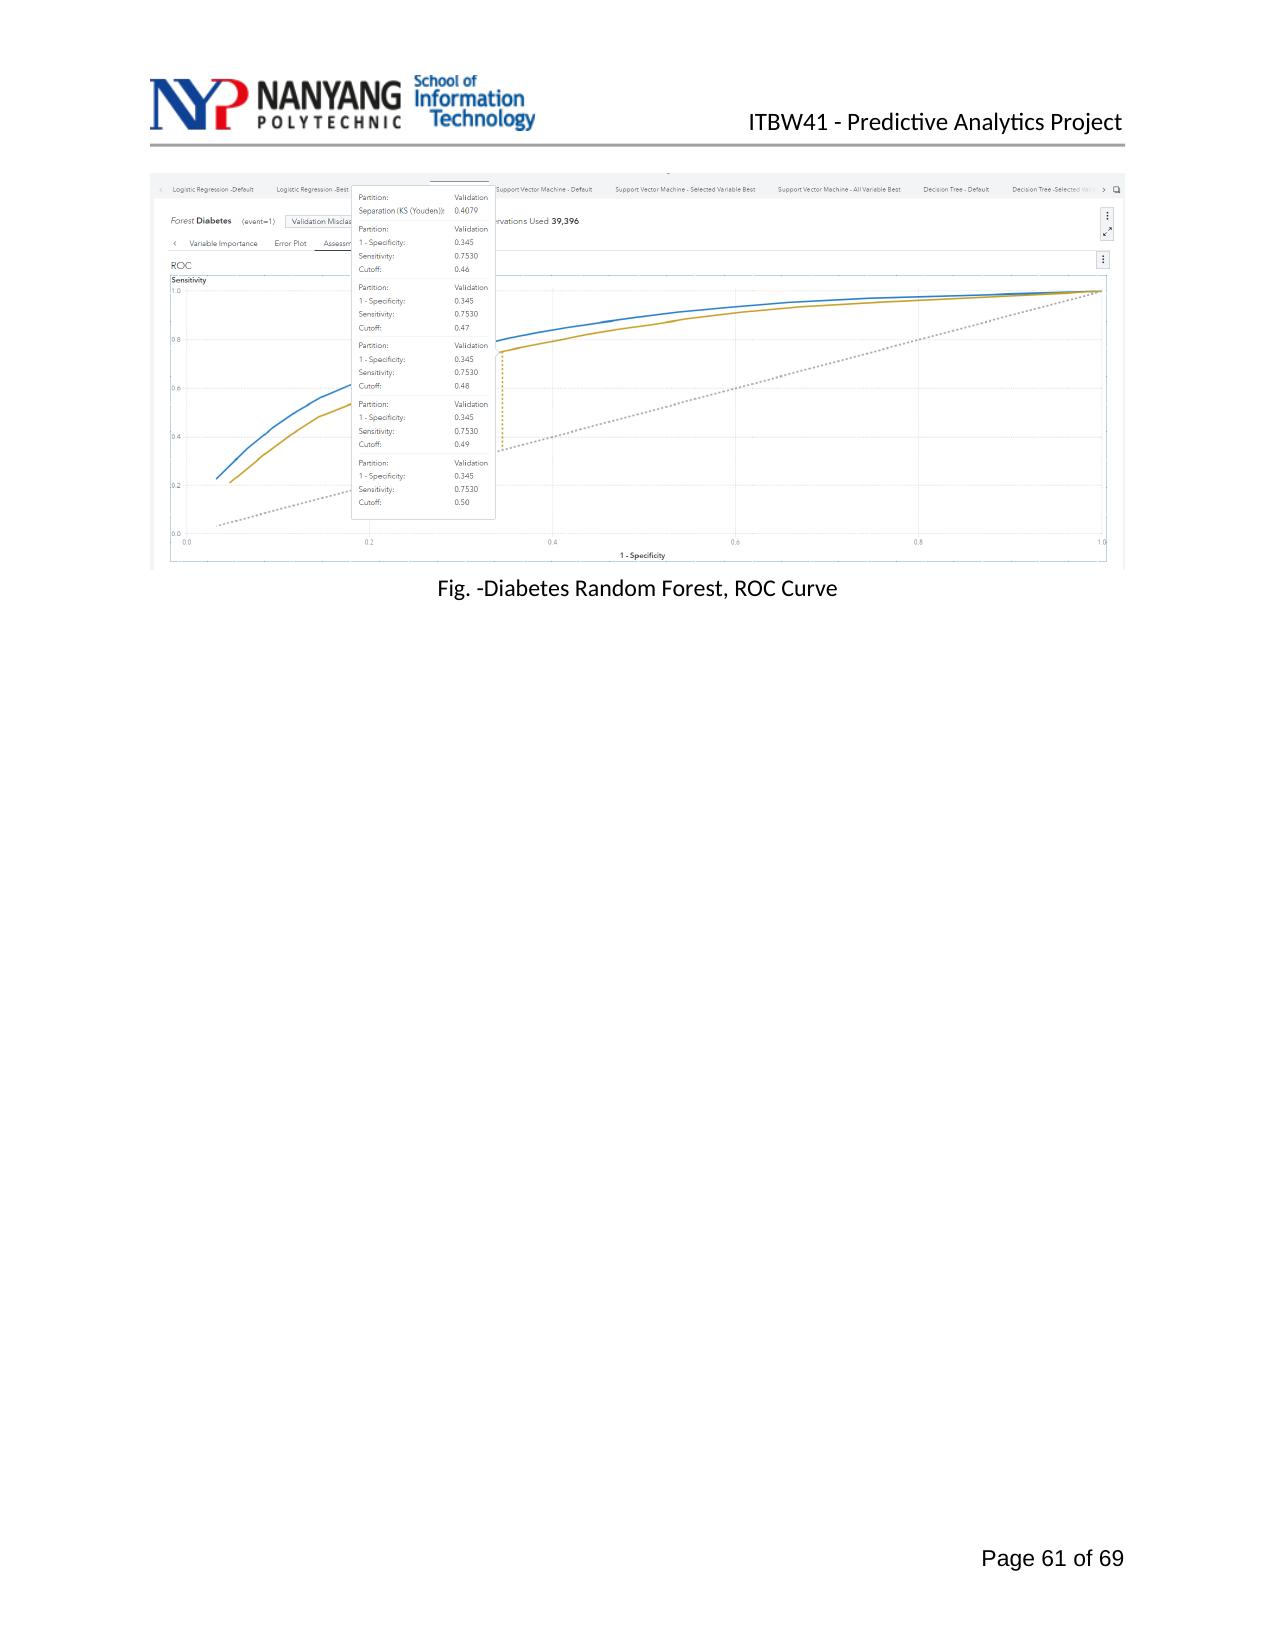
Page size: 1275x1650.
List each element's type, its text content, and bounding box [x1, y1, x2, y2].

text Fig. -Diabetes Random Forest, ROC Curve [150, 573, 1125, 603]
picture [150, 173, 1125, 570]
picture [150, 75, 536, 131]
